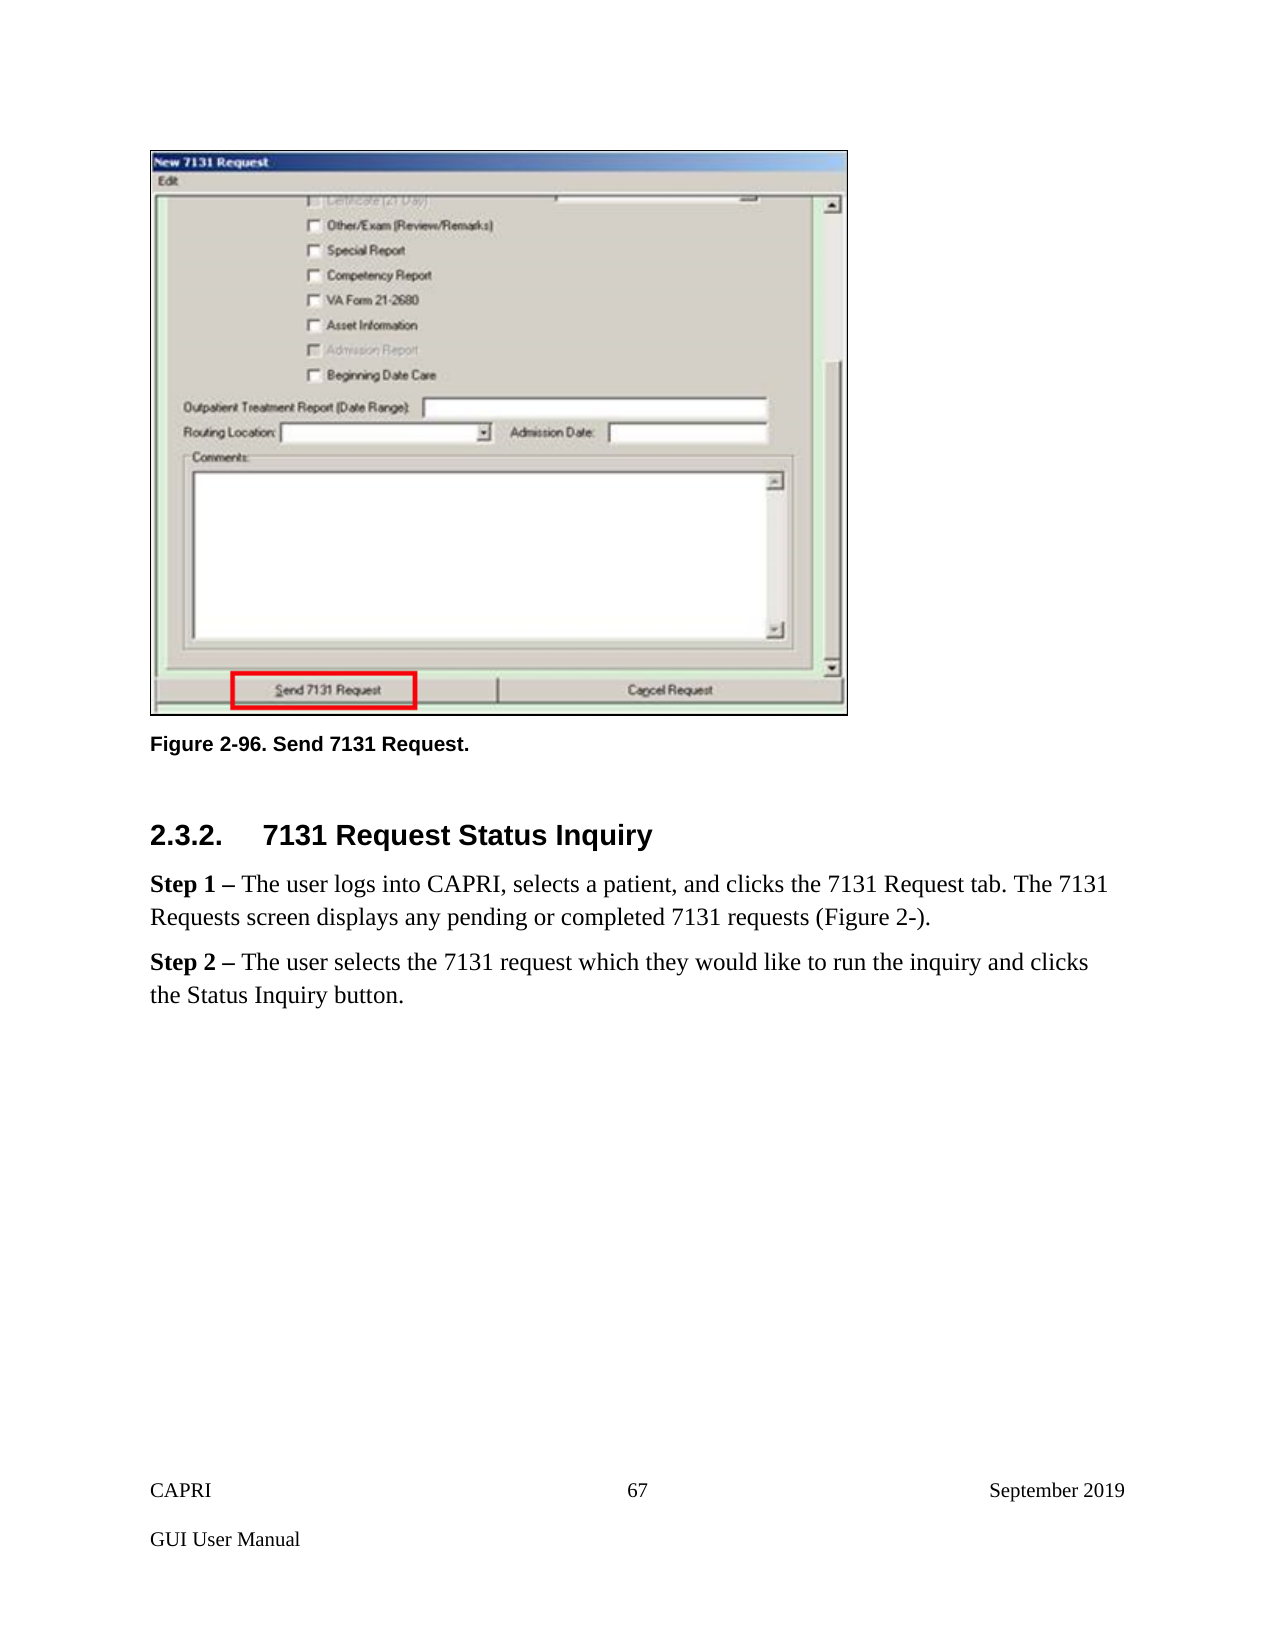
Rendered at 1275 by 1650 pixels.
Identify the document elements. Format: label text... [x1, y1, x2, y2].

picture [151, 151, 847, 714]
text Figure 2-96. Send 7131 Request. [150, 732, 1125, 756]
text Step 2 – The user selects the 7131 request which they would like to run the inquiry and clicks the Status Inquiry button. [150, 947, 1125, 1009]
subtitle 7131 Request Status Inquiry [150, 818, 1125, 851]
text Step 1 – The user logs into CAPRI, selects a patient, and clicks the 7131 Request tab. The 7131 Requests screen displays any pending or completed 7131 requests (Figure 2-). [150, 869, 1125, 931]
